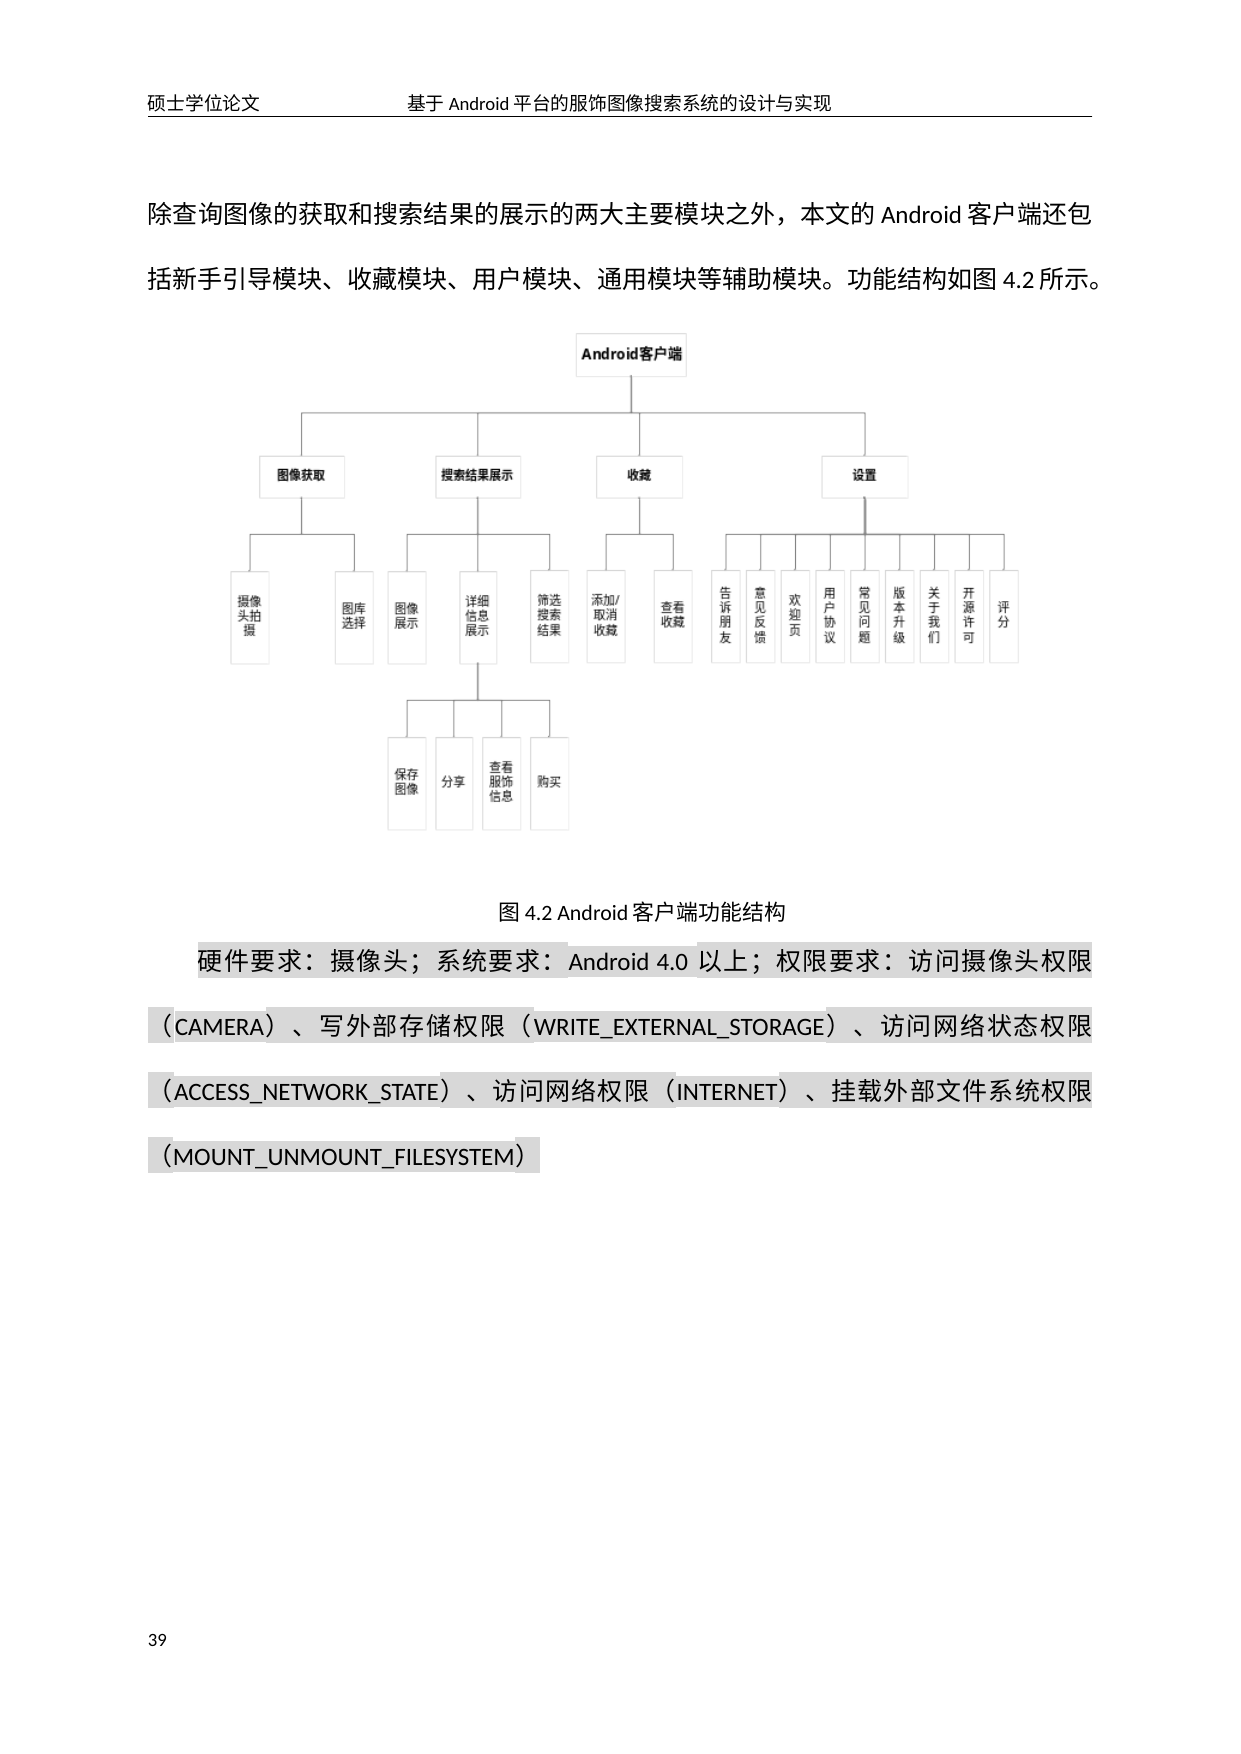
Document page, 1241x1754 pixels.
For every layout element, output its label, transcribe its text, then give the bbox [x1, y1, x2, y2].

list 图4.2 Android客户端功能结构 [148, 310, 1092, 927]
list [148, 180, 1092, 310]
list 硬件要求：摄像头；系统要求：Android 4.0 以上；权限要求：访问摄像头权限（CAMERA）、写外部存储权限（WRITE_EXTERNAL_STORAGE）、访问网络状态权限（ACCESS_NETWORK_STATE）、访问网络权限（INTERNET）、挂载外部文件系统权限（MOUNT_UNMOUNT_FILESYSTEM） [148, 1107, 1092, 1187]
list 硬件要求：摄像头；系统要求：Android 4.0 以上；权限要求：访问摄像头权限（CAMERA）、写外部存储权限（WRITE_EXTERNAL_STORAGE）、访问网络状态权限（ACCESS_NETWORK_STATE）、访问网络权限（INTERNET）、挂载外部文件系统权限（MOUNT_UNMOUNT_FILESYSTEM） [148, 927, 1092, 1076]
